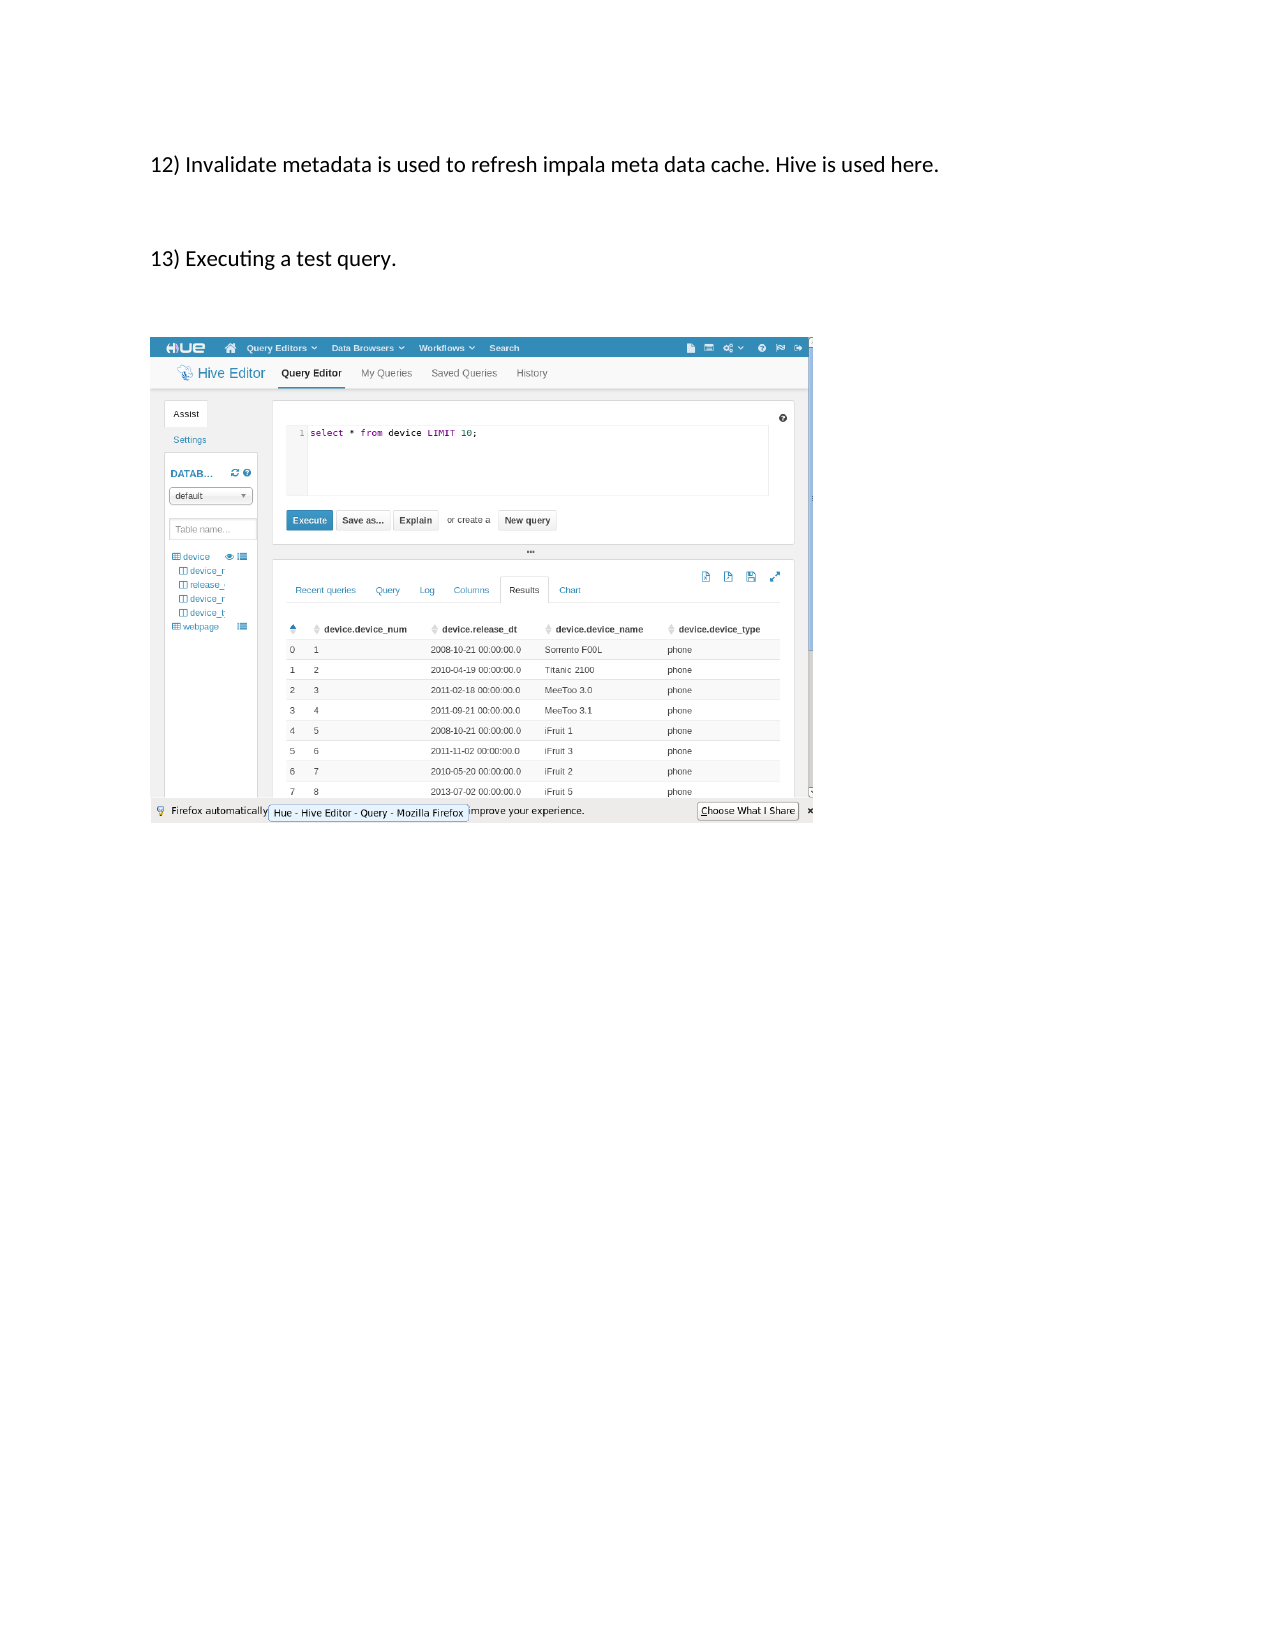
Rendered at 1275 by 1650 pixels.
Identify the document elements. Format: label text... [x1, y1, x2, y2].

text 13) Executing a test query. [150, 244, 1125, 272]
text 12) Invalidate metadata is used to refresh impala meta data cache. Hive is used here. [150, 150, 1125, 178]
picture [150, 337, 813, 823]
